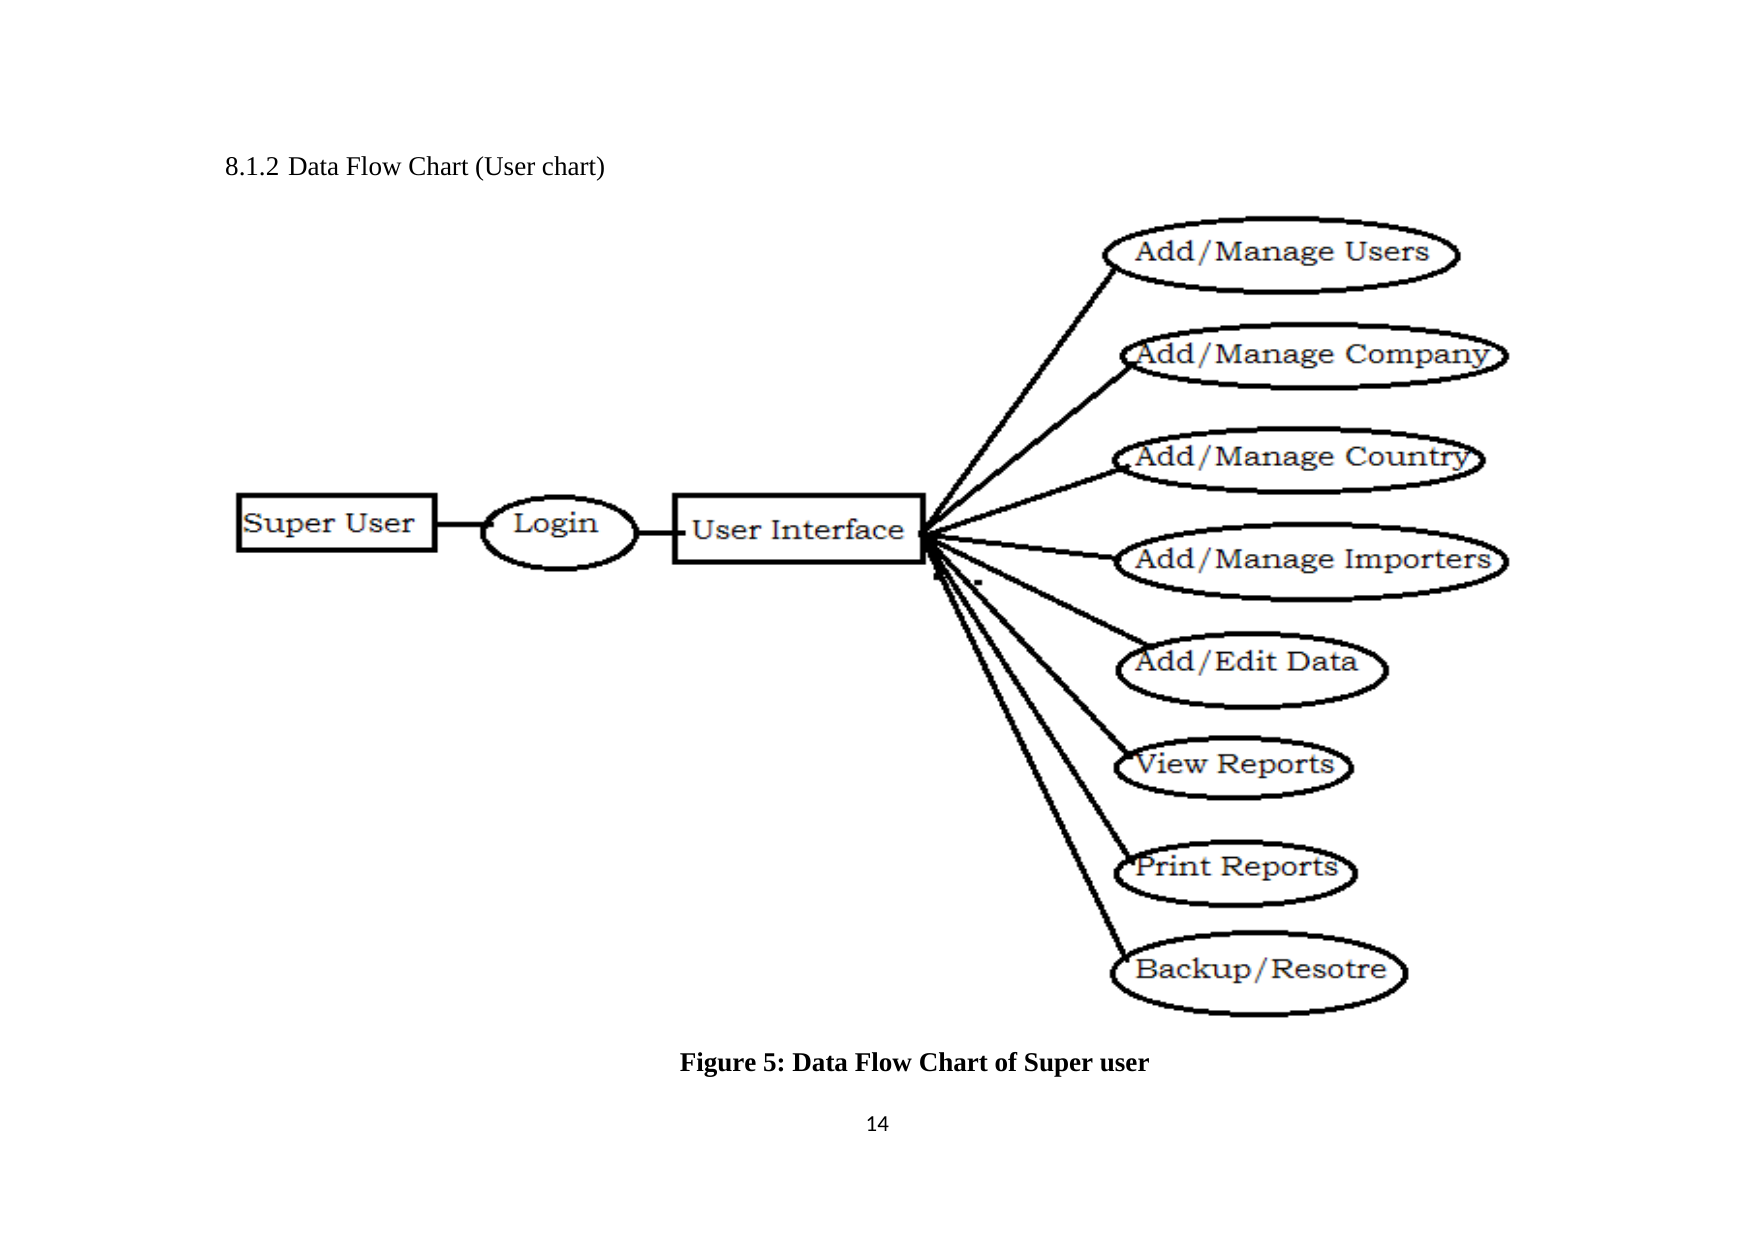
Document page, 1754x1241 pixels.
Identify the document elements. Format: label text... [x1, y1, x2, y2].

picture [225, 196, 1525, 1033]
text Figure 5: Data Flow Chart of Super user [225, 1046, 1604, 1077]
list Data Flow Chart (User chart) [225, 150, 1604, 181]
